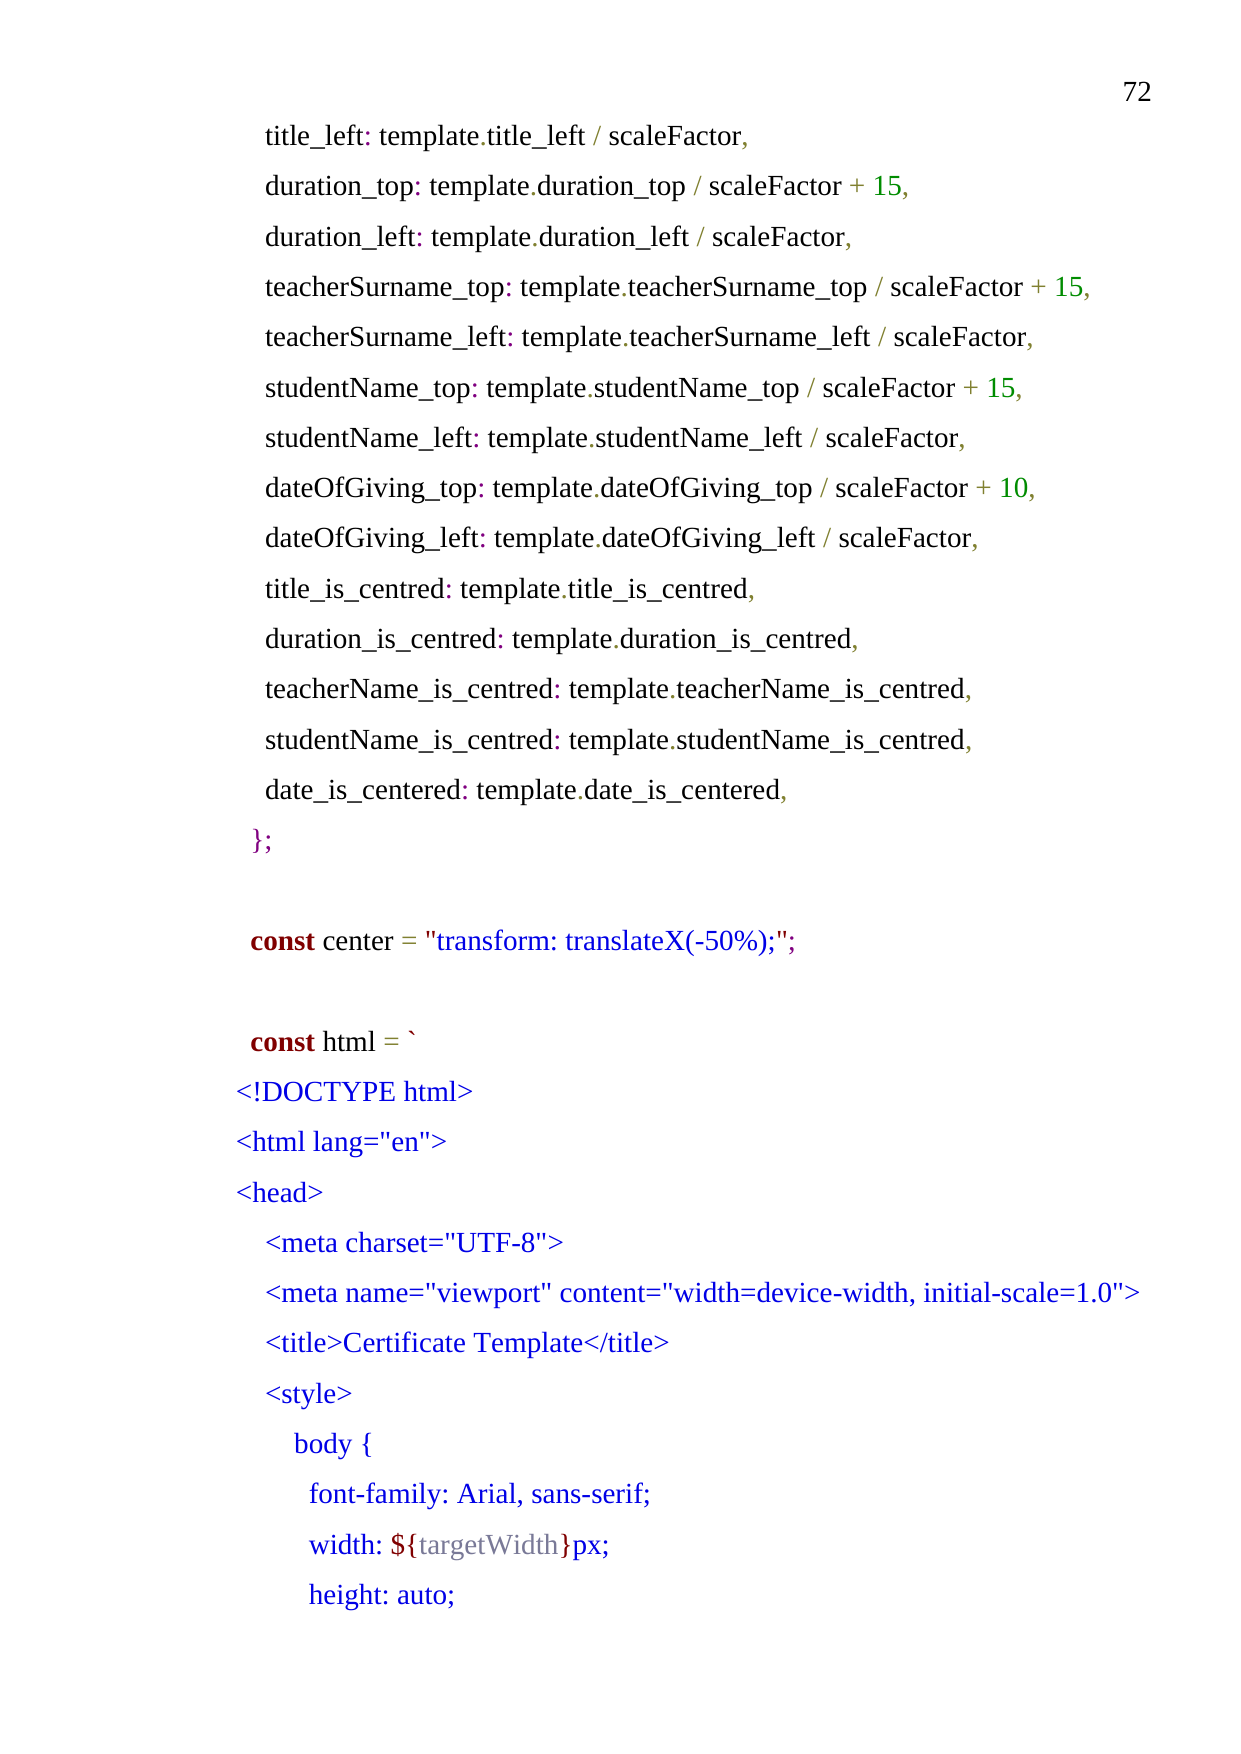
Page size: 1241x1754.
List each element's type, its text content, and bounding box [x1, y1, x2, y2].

text date_is_centered: template.date_is_centered, [177, 772, 1152, 806]
text font-family: Arial, sans-serif; [177, 1477, 1152, 1510]
text title_is_centred: template.title_is_centred, [177, 571, 1152, 604]
text }; [177, 822, 1152, 856]
text <head> [177, 1175, 1152, 1208]
text dateOfGiving_left: template.dateOfGiving_left / scaleFactor, [177, 521, 1152, 554]
text duration_left: template.duration_left / scaleFactor, [177, 219, 1152, 252]
text <html lang="en"> [177, 1124, 1152, 1158]
text const html = ` [177, 1024, 1152, 1057]
text teacherSurname_left: template.teacherSurname_left / scaleFactor, [177, 319, 1152, 353]
text body { [177, 1426, 1152, 1460]
text height: auto; [177, 1577, 1152, 1611]
text studentName_top: template.studentName_top / scaleFactor + 15, [177, 370, 1152, 403]
text <meta charset="UTF-8"> [177, 1225, 1152, 1258]
text <!DOCTYPE html> [177, 1074, 1152, 1108]
text duration_is_centred: template.duration_is_centred, [177, 621, 1152, 655]
text studentName_is_centred: template.studentName_is_centred, [177, 722, 1152, 755]
text dateOfGiving_top: template.dateOfGiving_top / scaleFactor + 10, [177, 470, 1152, 504]
text teacherSurname_top: template.teacherSurname_top / scaleFactor + 15, [177, 269, 1152, 303]
text duration_top: template.duration_top / scaleFactor + 15, [177, 168, 1152, 202]
text <meta name="viewport" content="width=device-width, initial-scale=1.0"> [177, 1275, 1152, 1309]
text <title>Certificate Template</title> [177, 1326, 1152, 1359]
text width: ${targetWidth}px; [177, 1527, 1152, 1560]
text <style> [177, 1376, 1152, 1409]
text title_left: template.title_left / scaleFactor, [177, 118, 1152, 152]
text const center = "transform: translateX(-50%);"; [177, 923, 1152, 957]
text teacherName_is_centred: template.teacherName_is_centred, [177, 672, 1152, 705]
text studentName_left: template.studentName_left / scaleFactor, [177, 420, 1152, 453]
